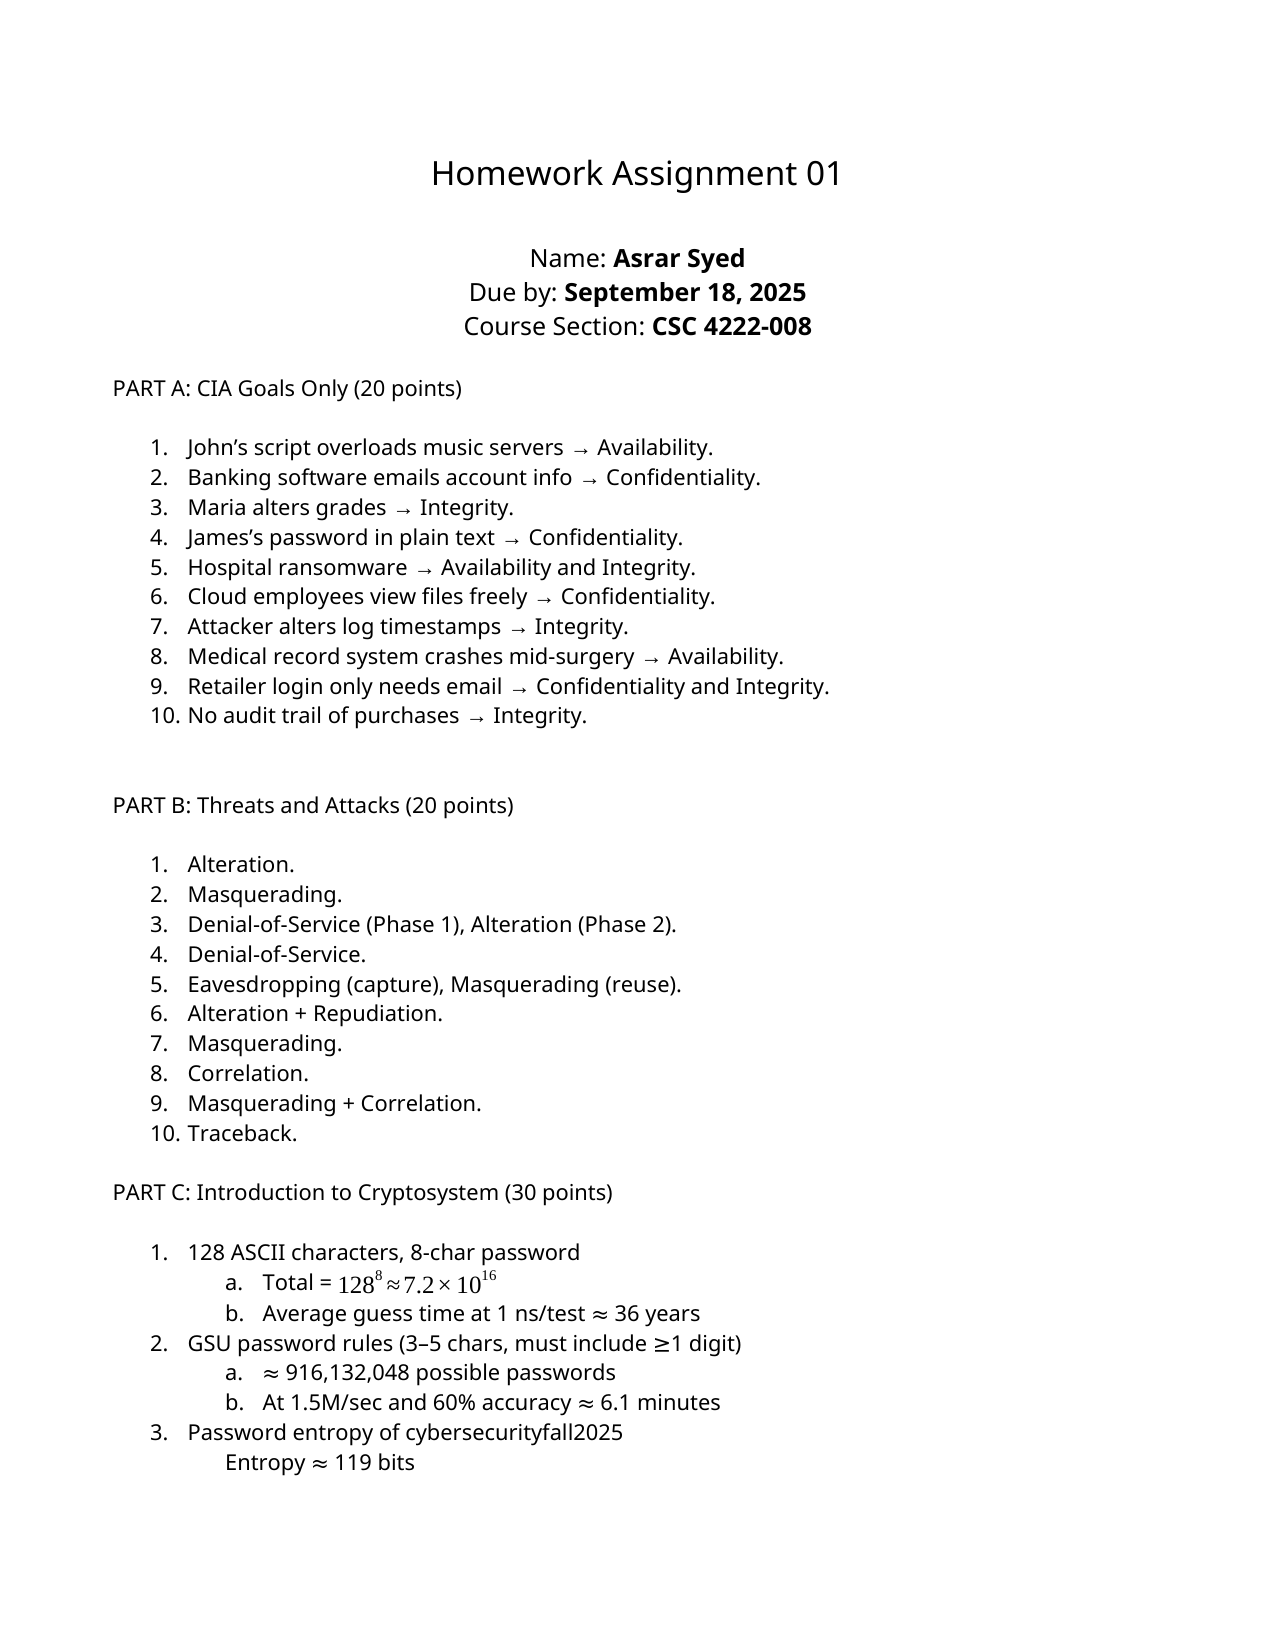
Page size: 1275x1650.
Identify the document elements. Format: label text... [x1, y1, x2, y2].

list Denial-of-Service. [150, 939, 1162, 969]
list Total = [225, 1267, 1162, 1298]
list John’s script overloads music servers → Availability. [150, 432, 1162, 462]
list Hospital ransomware → Availability and Integrity. [150, 552, 1162, 581]
text Due by: September 18, 2025 [112, 275, 1162, 309]
list At 1.5M/sec and 60% accuracy ≈ 6.1 minutes [225, 1387, 1162, 1417]
list Alteration. [150, 849, 1162, 879]
text PART B: Threats and Attacks (20 points) [112, 790, 1162, 820]
list Masquerading. [150, 879, 1162, 909]
list Denial-of-Service (Phase 1), Alteration (Phase 2). [150, 909, 1162, 939]
list Masquerading. [150, 1028, 1162, 1058]
list Banking software emails account info → Confidentiality. [150, 462, 1162, 492]
text PART A: CIA Goals Only (20 points) [112, 373, 1162, 403]
list Maria alters grades → Integrity. [150, 492, 1162, 522]
text Name: Asrar Syed [112, 241, 1162, 275]
text Course Section: CSC 4222-008 [112, 309, 1162, 343]
list Entropy ≈ 119 bits [225, 1447, 1162, 1476]
list Medical record system crashes mid-surgery → Availability. [150, 641, 1162, 671]
text Homework Assignment 01 [112, 150, 1162, 195]
list Cloud employees view files freely → Confidentiality. [150, 581, 1162, 611]
list 128 ASCII characters, 8-char password [150, 1237, 1162, 1267]
text PART C: Introduction to Cryptosystem (30 points) [112, 1177, 1162, 1207]
list ≈ 916,132,048 possible passwords [225, 1357, 1162, 1387]
list Masquerading + Correlation. [150, 1088, 1162, 1118]
list Alteration + Repudiation. [150, 998, 1162, 1028]
list Password entropy of cybersecurityfall2025 [150, 1417, 1162, 1447]
list GSU password rules (3–5 chars, must include ≥1 digit) [150, 1327, 1162, 1357]
list Eavesdropping (capture), Masquerading (reuse). [150, 969, 1162, 998]
list Traceback. [150, 1118, 1162, 1147]
list No audit trail of purchases → Integrity. [150, 701, 1162, 730]
list Correlation. [150, 1058, 1162, 1088]
list James’s password in plain text → Confidentiality. [150, 522, 1162, 552]
list Attacker alters log timestamps → Integrity. [150, 611, 1162, 641]
list Retailer login only needs email → Confidentiality and Integrity. [150, 671, 1162, 701]
list Average guess time at 1 ns/test ≈ 36 years [225, 1298, 1162, 1327]
